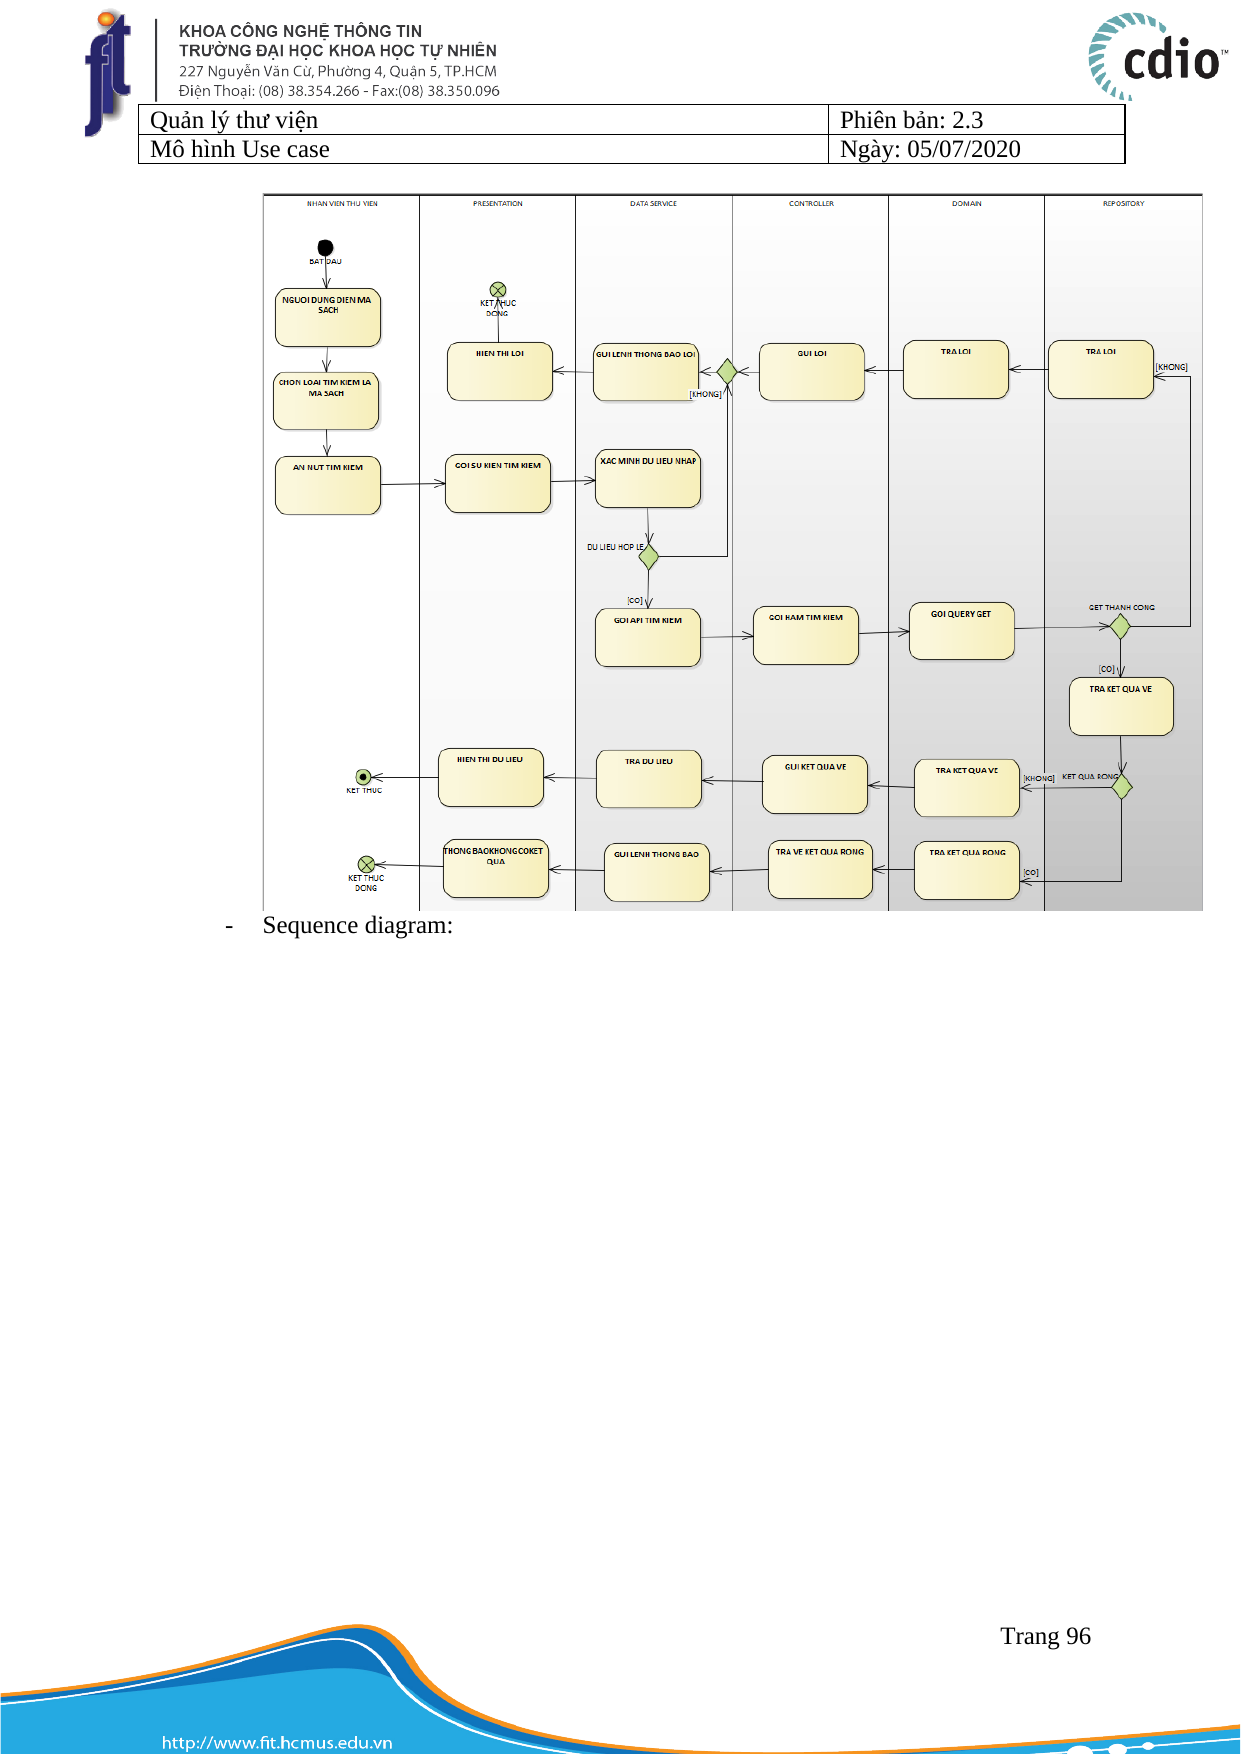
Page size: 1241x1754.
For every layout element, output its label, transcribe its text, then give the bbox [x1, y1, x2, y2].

list Sequence diagram: [225, 910, 1090, 939]
picture [139, 135, 828, 161]
picture [829, 135, 1124, 161]
picture [262, 193, 1203, 911]
picture [139, 105, 828, 134]
picture [829, 105, 1124, 134]
picture [0, 1621, 1241, 1754]
picture [61, 1, 1241, 161]
